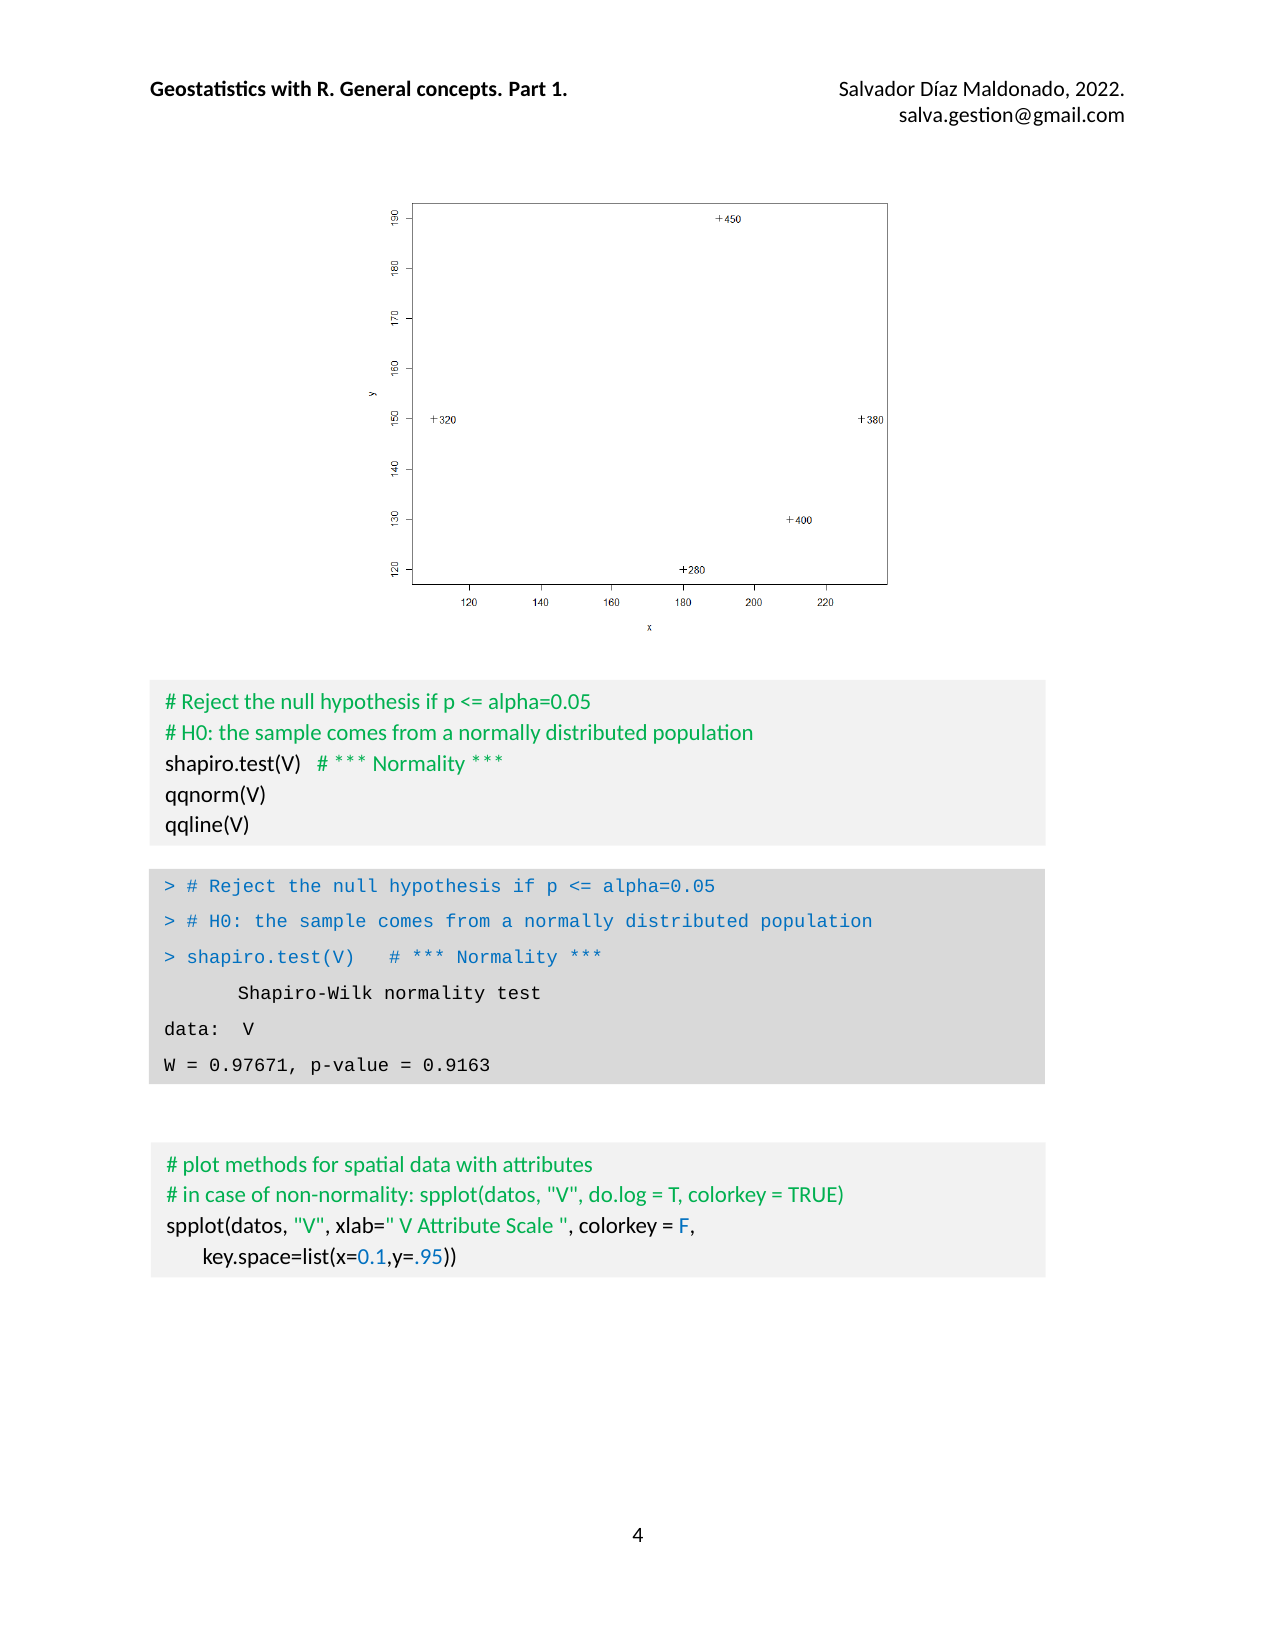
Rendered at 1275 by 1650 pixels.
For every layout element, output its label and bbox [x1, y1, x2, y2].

picture [363, 155, 912, 645]
